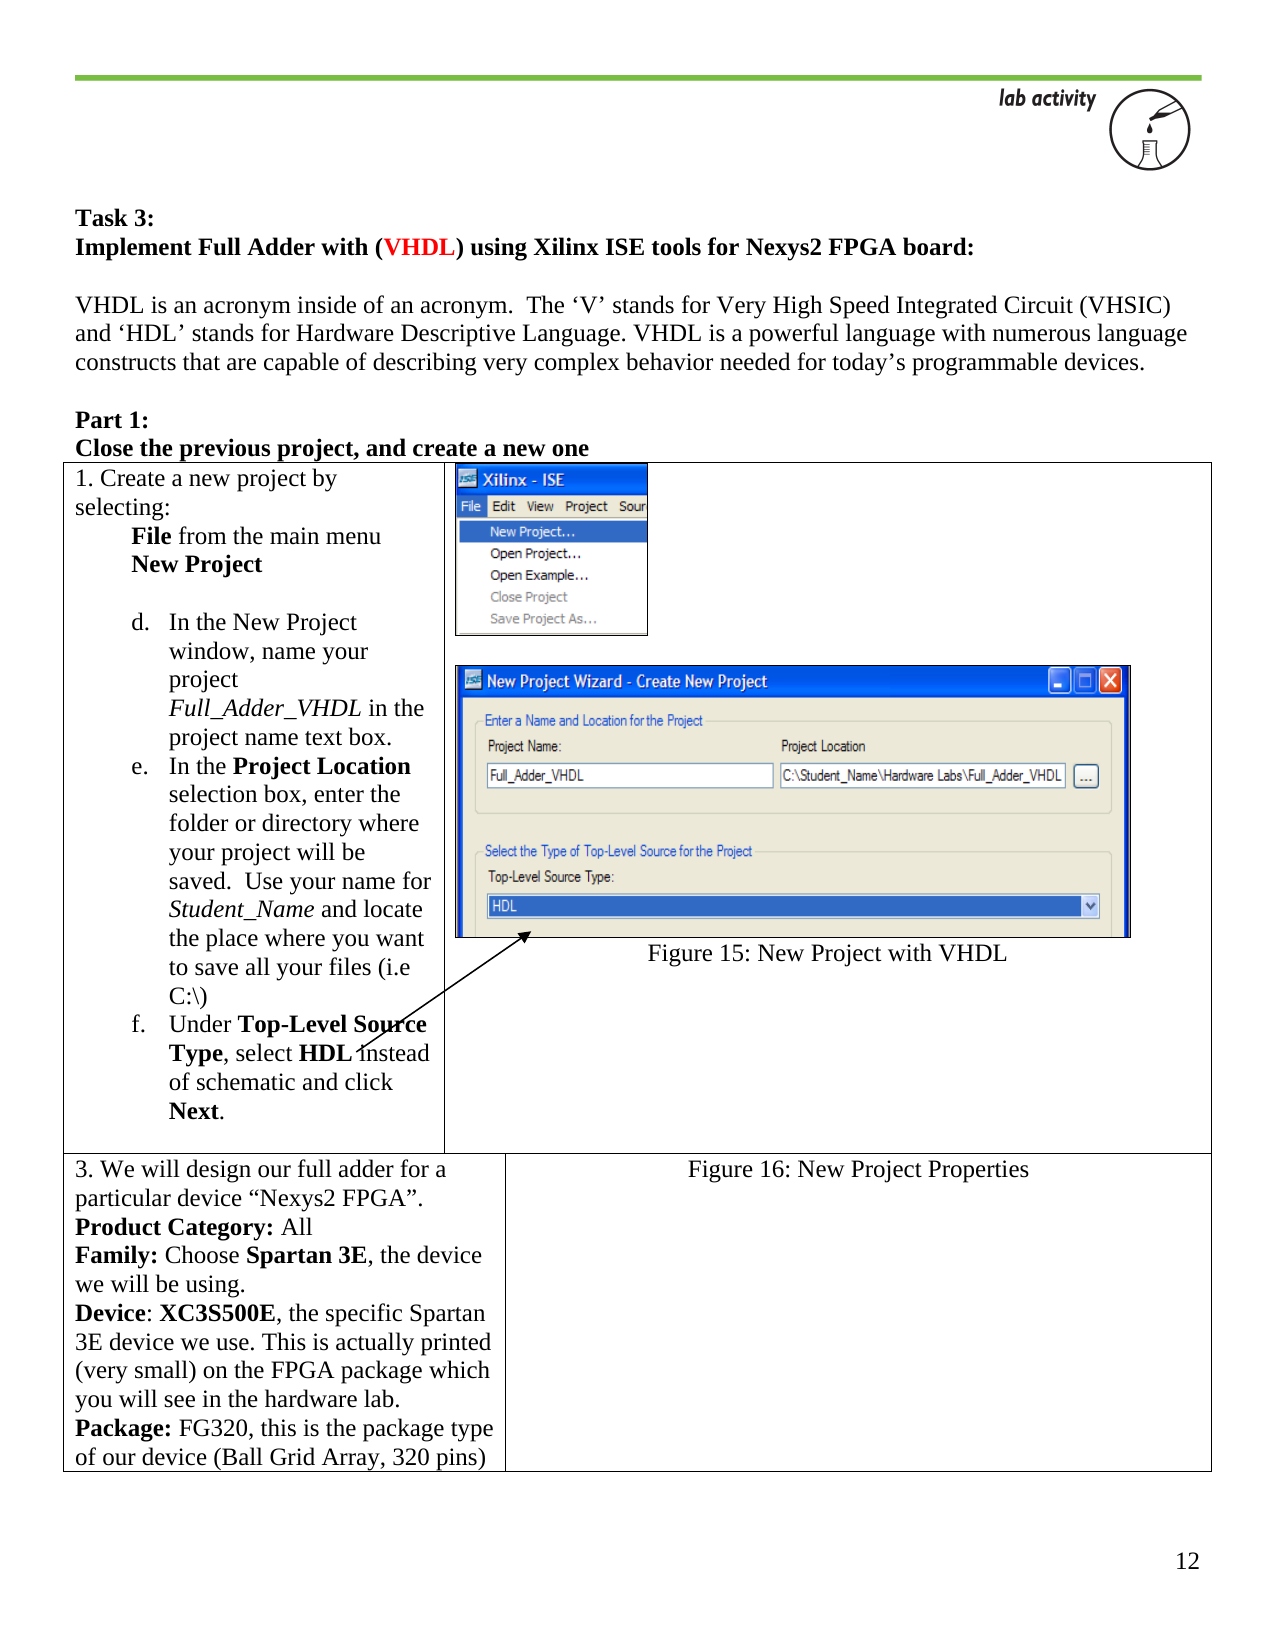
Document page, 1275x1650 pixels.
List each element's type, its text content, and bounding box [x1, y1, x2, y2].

text VHDL is an acronym inside of an acronym. The ‘V’ stands for Very High Speed Integrated Circuit (VHSIC) and ‘HDL’ stands for Hardware Descriptive Language. VHDL is a powerful language with numerous language constructs that are capable of describing very complex behavior needed for today’s programmable devices. [75, 290, 1200, 376]
text Implement Full Adder with (VHDL) using Xilinx ISE tools for Nexys2 FPGA board: [75, 232, 1200, 261]
text Close the previous project, and create a new one [75, 433, 1200, 462]
text Part 1: [75, 405, 1200, 433]
text Task 3: [75, 204, 1200, 232]
table_header Figure 15: New Project with VHDL [445, 463, 1211, 1153]
picture [456, 666, 1130, 937]
table_header 1. Create a new project by selecting: File from the main menu New Project In the New Project window, name your project Full_Adder_VHDL in the project name text box. In the Project Location selection box, enter the folder or directory where your project will be saved. Use your name for Student_Name and locate the place where you want to save all your files (i.e C:\) Under Top-Level Source Type, select HDL instead of schematic and click Next. [64, 463, 444, 1153]
table_cell Figure 16: New Project Properties [506, 1154, 1211, 1471]
picture [456, 464, 647, 635]
picture [75, 75, 1202, 204]
